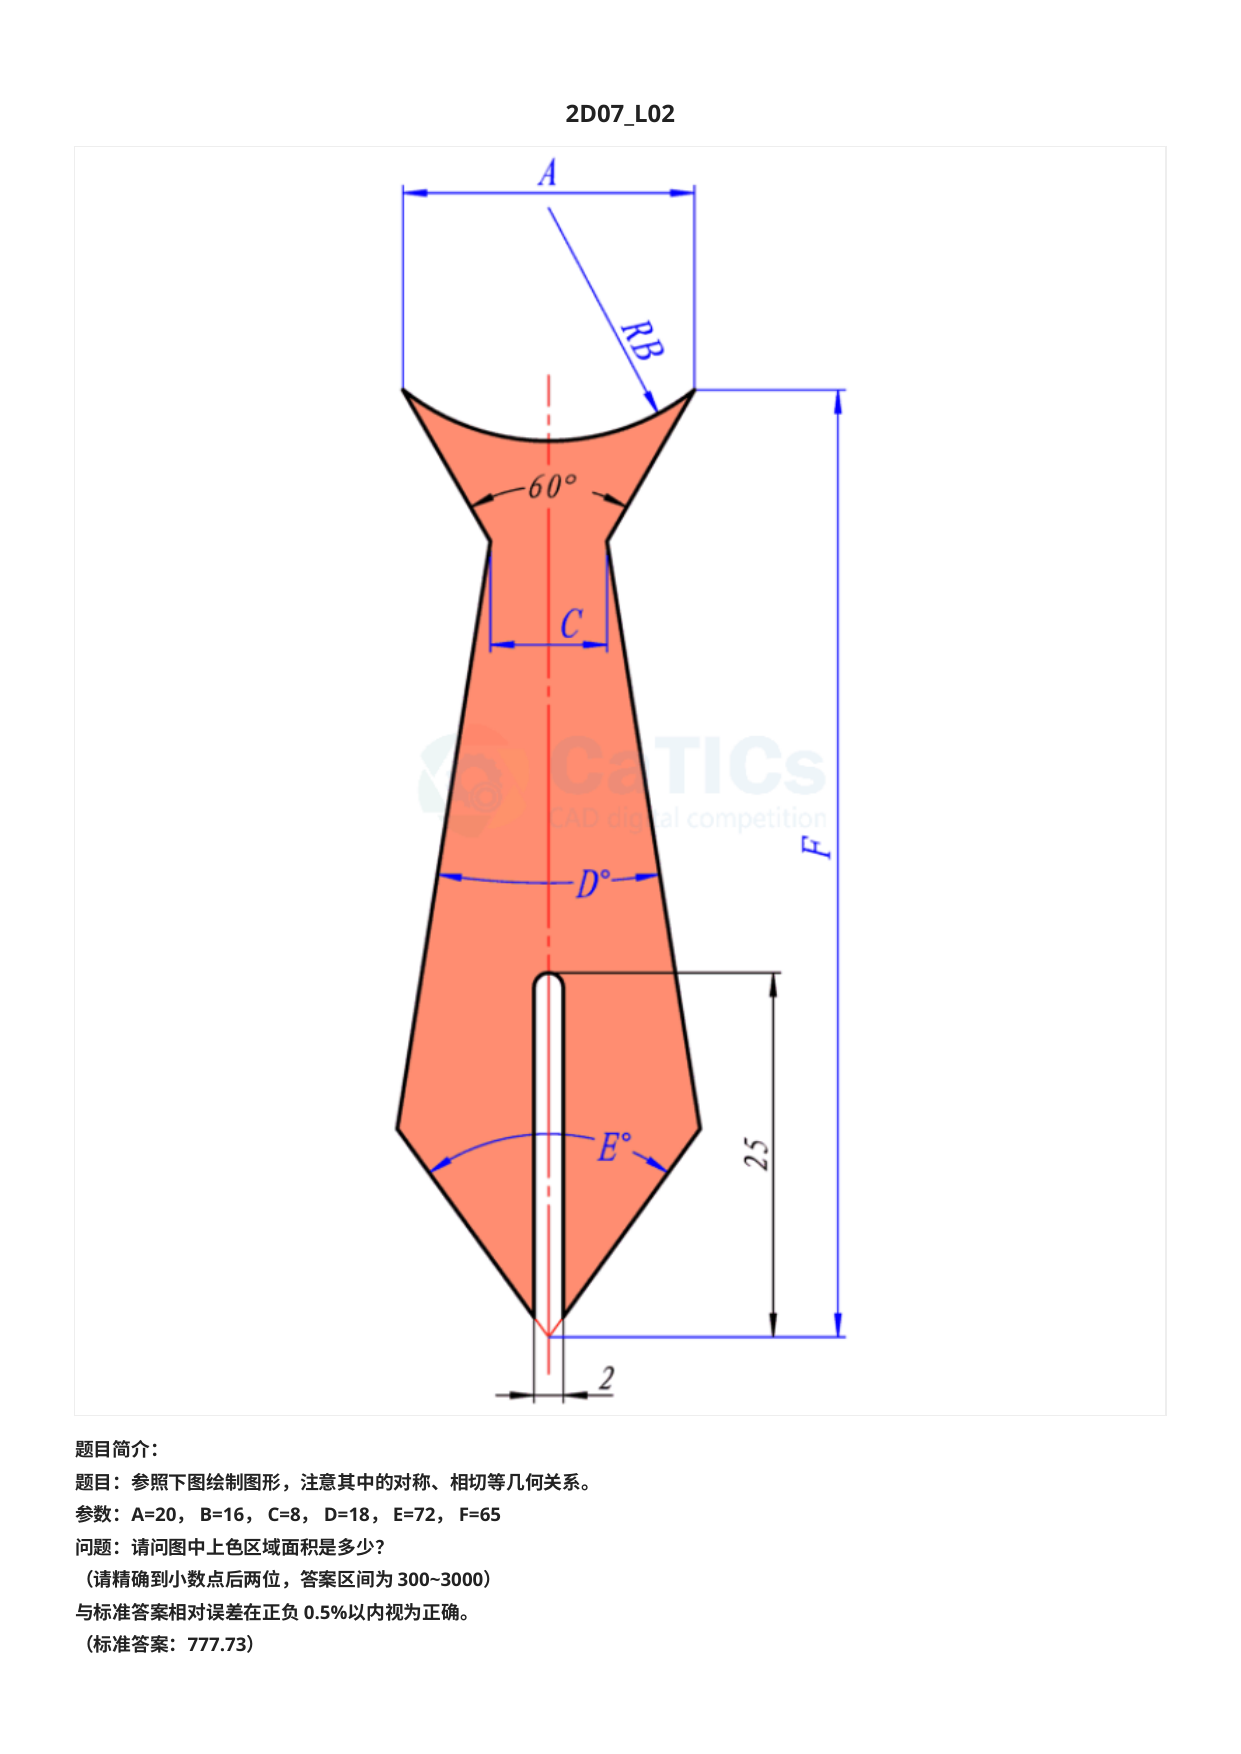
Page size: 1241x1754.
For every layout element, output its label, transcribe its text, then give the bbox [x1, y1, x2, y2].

text 2D07_L02 [75, 81, 1165, 146]
picture [75, 150, 1165, 1412]
text 题目：参照下图绘制图形，注意其中的对称、相切等几何关系。 [75, 1465, 1165, 1497]
text 参数：A=20， B=16， C=8， D=18， E=72， F=65 [75, 1497, 1165, 1530]
text 题目简介： [75, 1432, 1165, 1465]
text （标准答案：777.73） [75, 1627, 1165, 1660]
text 问题：请问图中上色区域面积是多少？ （请精确到小数点后两位，答案区间为300~3000） 与标准答案相对误差在正负0.5%以内视为正确。 [75, 1530, 1165, 1627]
